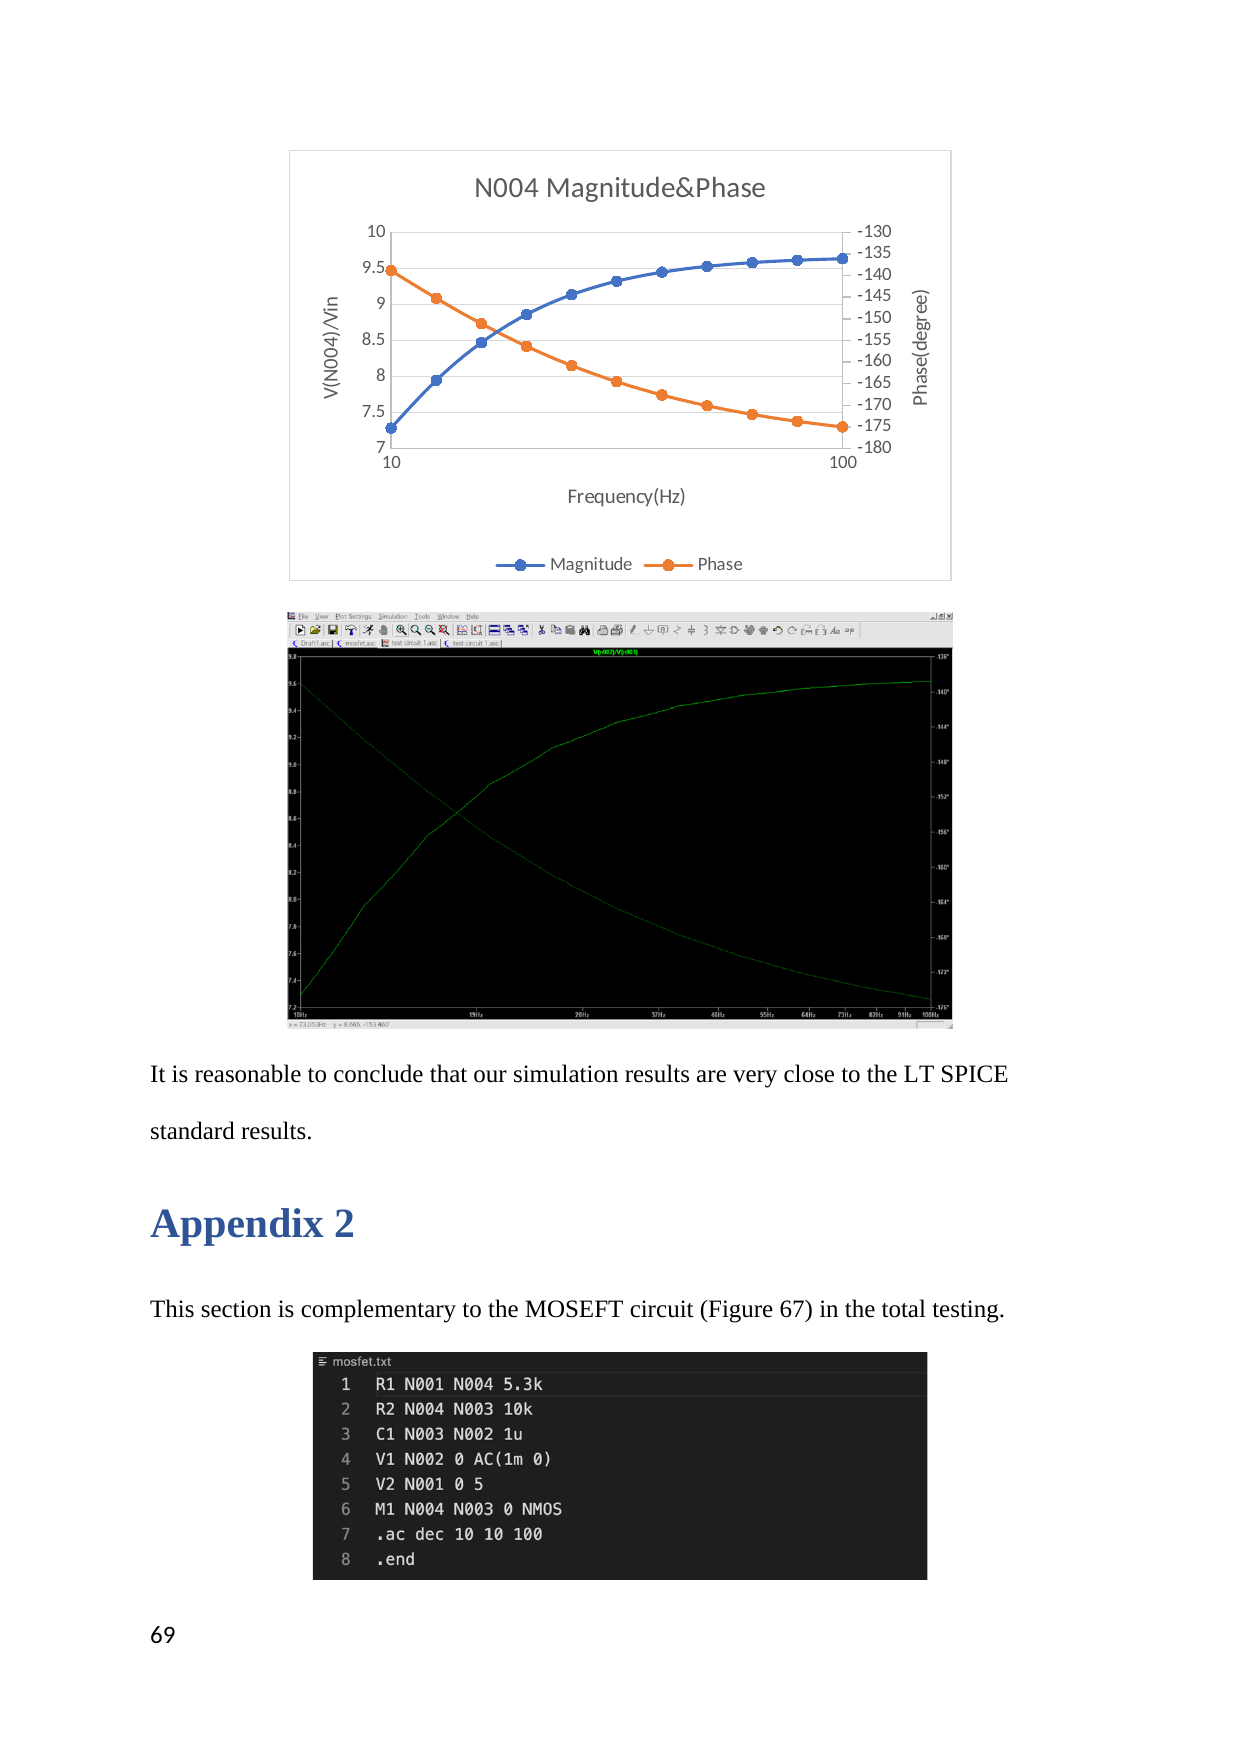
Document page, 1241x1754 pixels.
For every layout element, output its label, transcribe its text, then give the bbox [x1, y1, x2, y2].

picture [287, 612, 953, 1029]
text It is reasonable to conclude that our simulation results are very close to the LT SPICE standard results. [150, 1059, 1090, 1145]
text This section is complementary to the MOSEFT circuit (Figure 67) in the total testing. [150, 1294, 1090, 1323]
picture [312, 1352, 928, 1580]
subtitle Appendix 2 [150, 1199, 1090, 1247]
